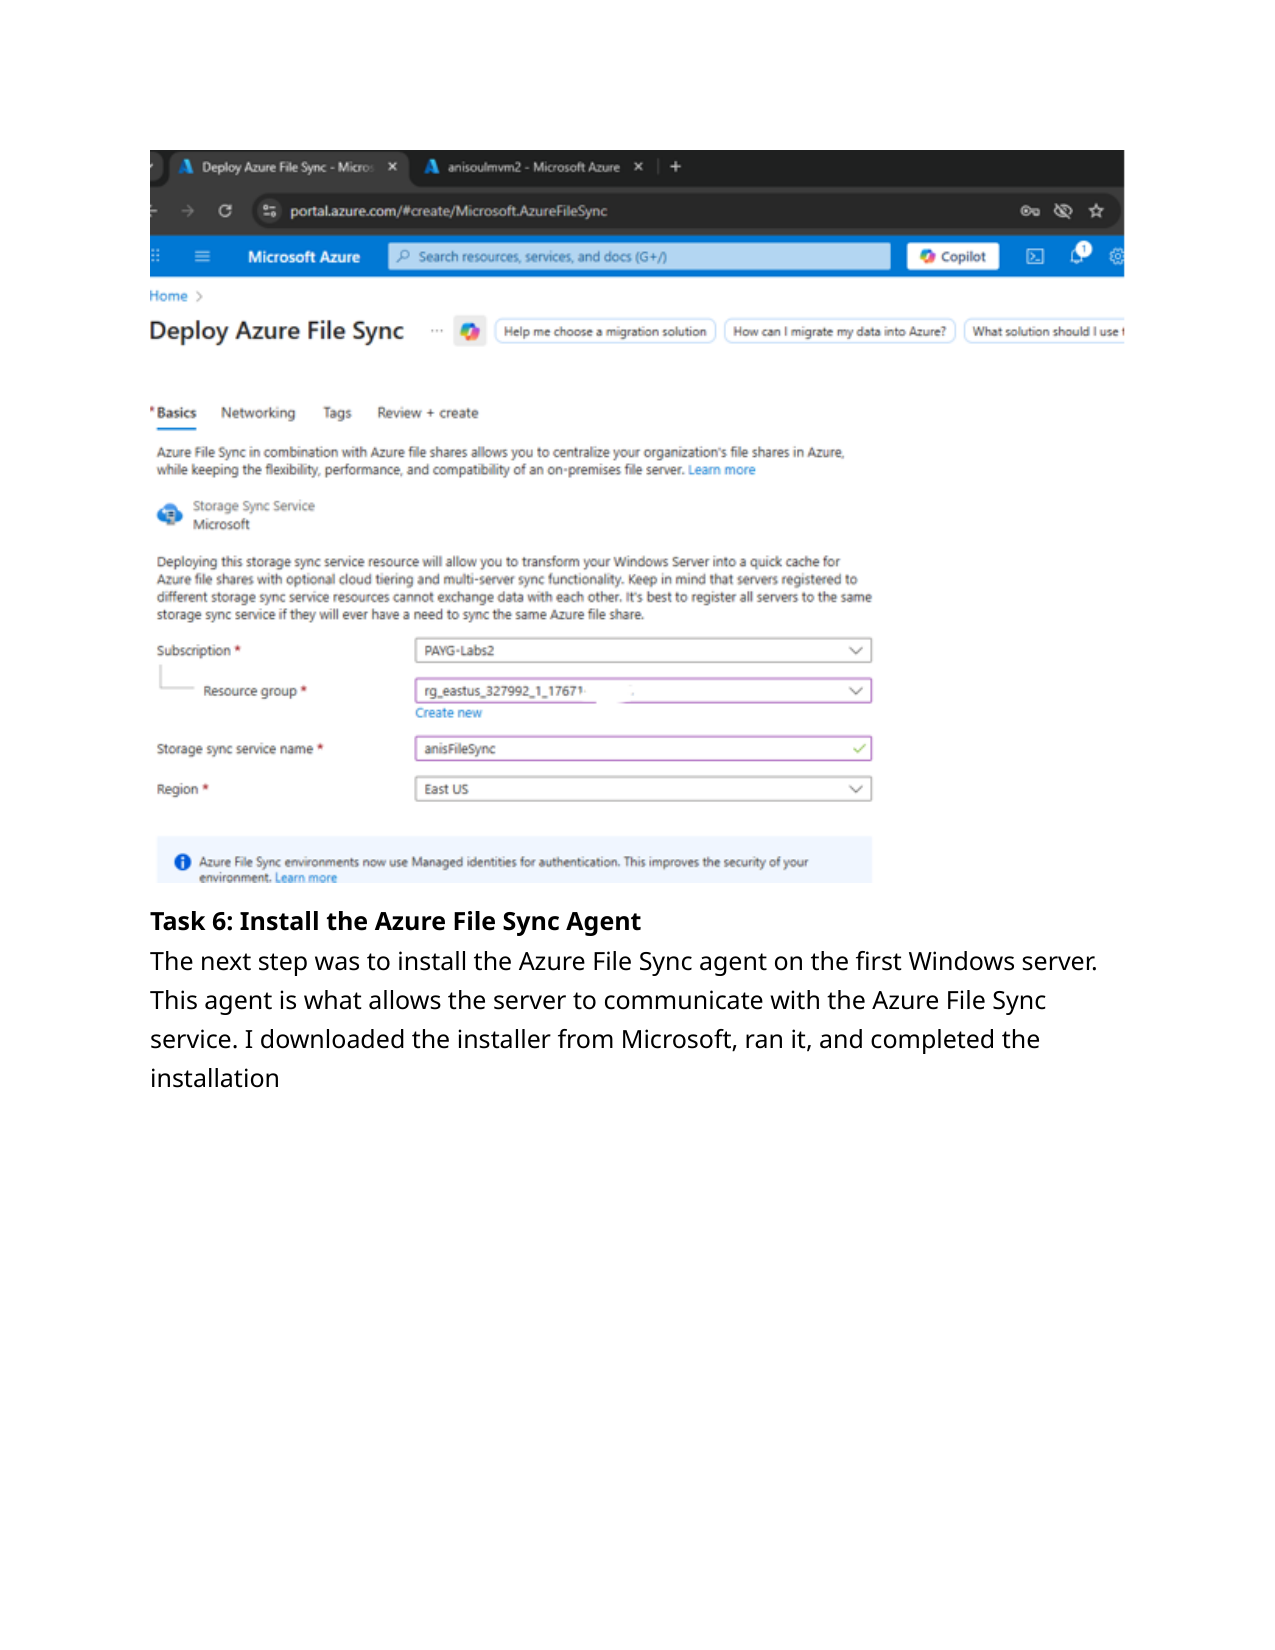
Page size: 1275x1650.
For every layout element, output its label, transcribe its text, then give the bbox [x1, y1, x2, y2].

picture [150, 150, 1125, 883]
text Task 6: Install the Azure File Sync Agent The next step was to install the Azure File Sync agent on the first Windows server. This agent is what allows the server to communicate with the Azure File Sync service. I downloaded the installer from Microsoft, ran it, and completed the installation [150, 904, 1125, 1095]
